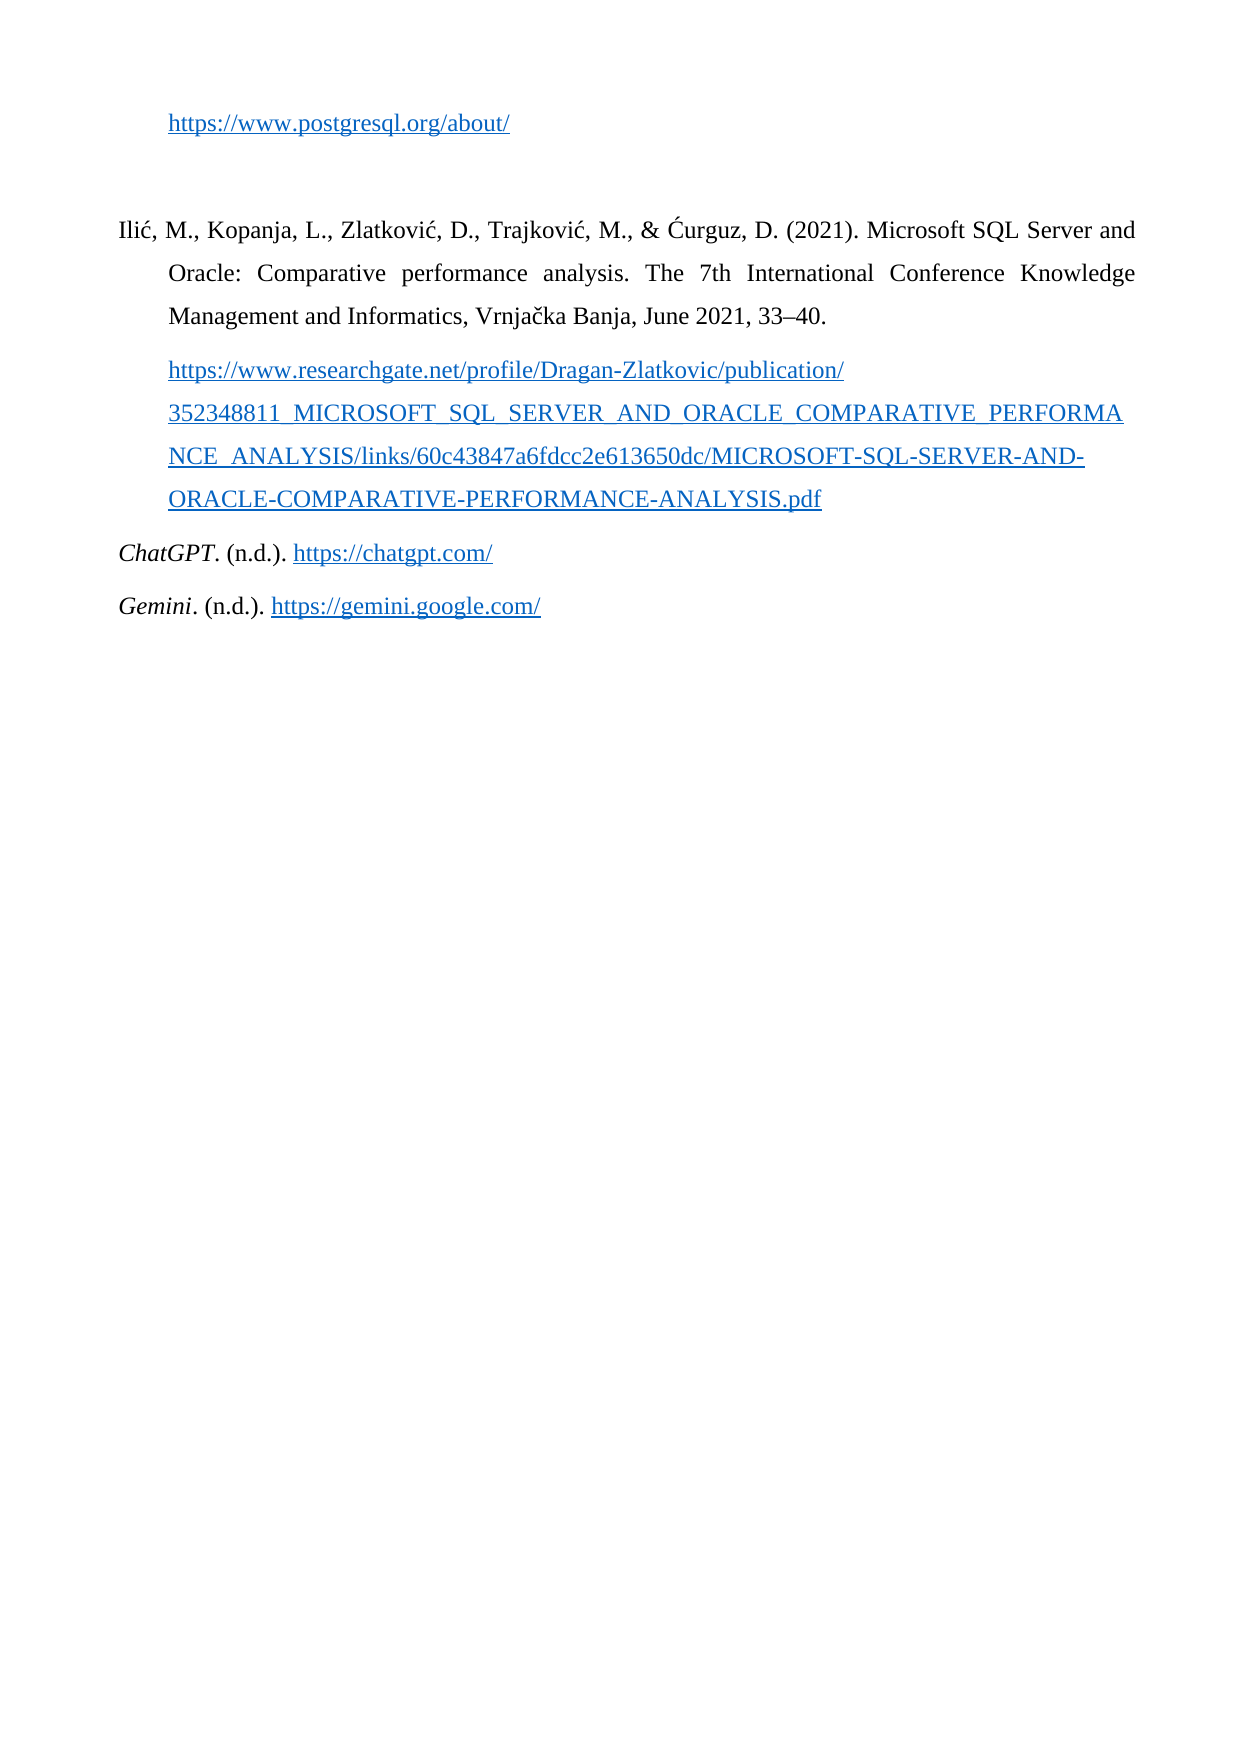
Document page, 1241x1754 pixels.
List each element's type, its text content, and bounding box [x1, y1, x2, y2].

text Ilić, M., Kopanja, L., Zlatković, D., Trajković, M., & Ćurguz, D. (2021). Microsoft SQL Server and Oracle: Comparative performance analysis. The 7th International Conference Knowledge Management and Informatics, Vrnjačka Banja, June 2021, 33–40. [118, 215, 1137, 330]
text ChatGPT. (n.d.). https://chatgpt.com/ [118, 538, 1137, 567]
text Gemini. (n.d.). https://gemini.google.com/ [118, 591, 1137, 620]
text https://www.researchgate.net/profile/Dragan-Zlatkovic/publication/352348811_MICROSOFT_SQL_SERVER_AND_ORACLE_COMPARATIVE_PERFORMANCE_ANALYSIS/links/60c43847a6fdcc2e613650dc/MICROSOFT-SQL-SERVER-AND-ORACLE-COMPARATIVE-PERFORMANCE-ANALYSIS.pdf [118, 355, 1137, 513]
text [118, 108, 1137, 137]
